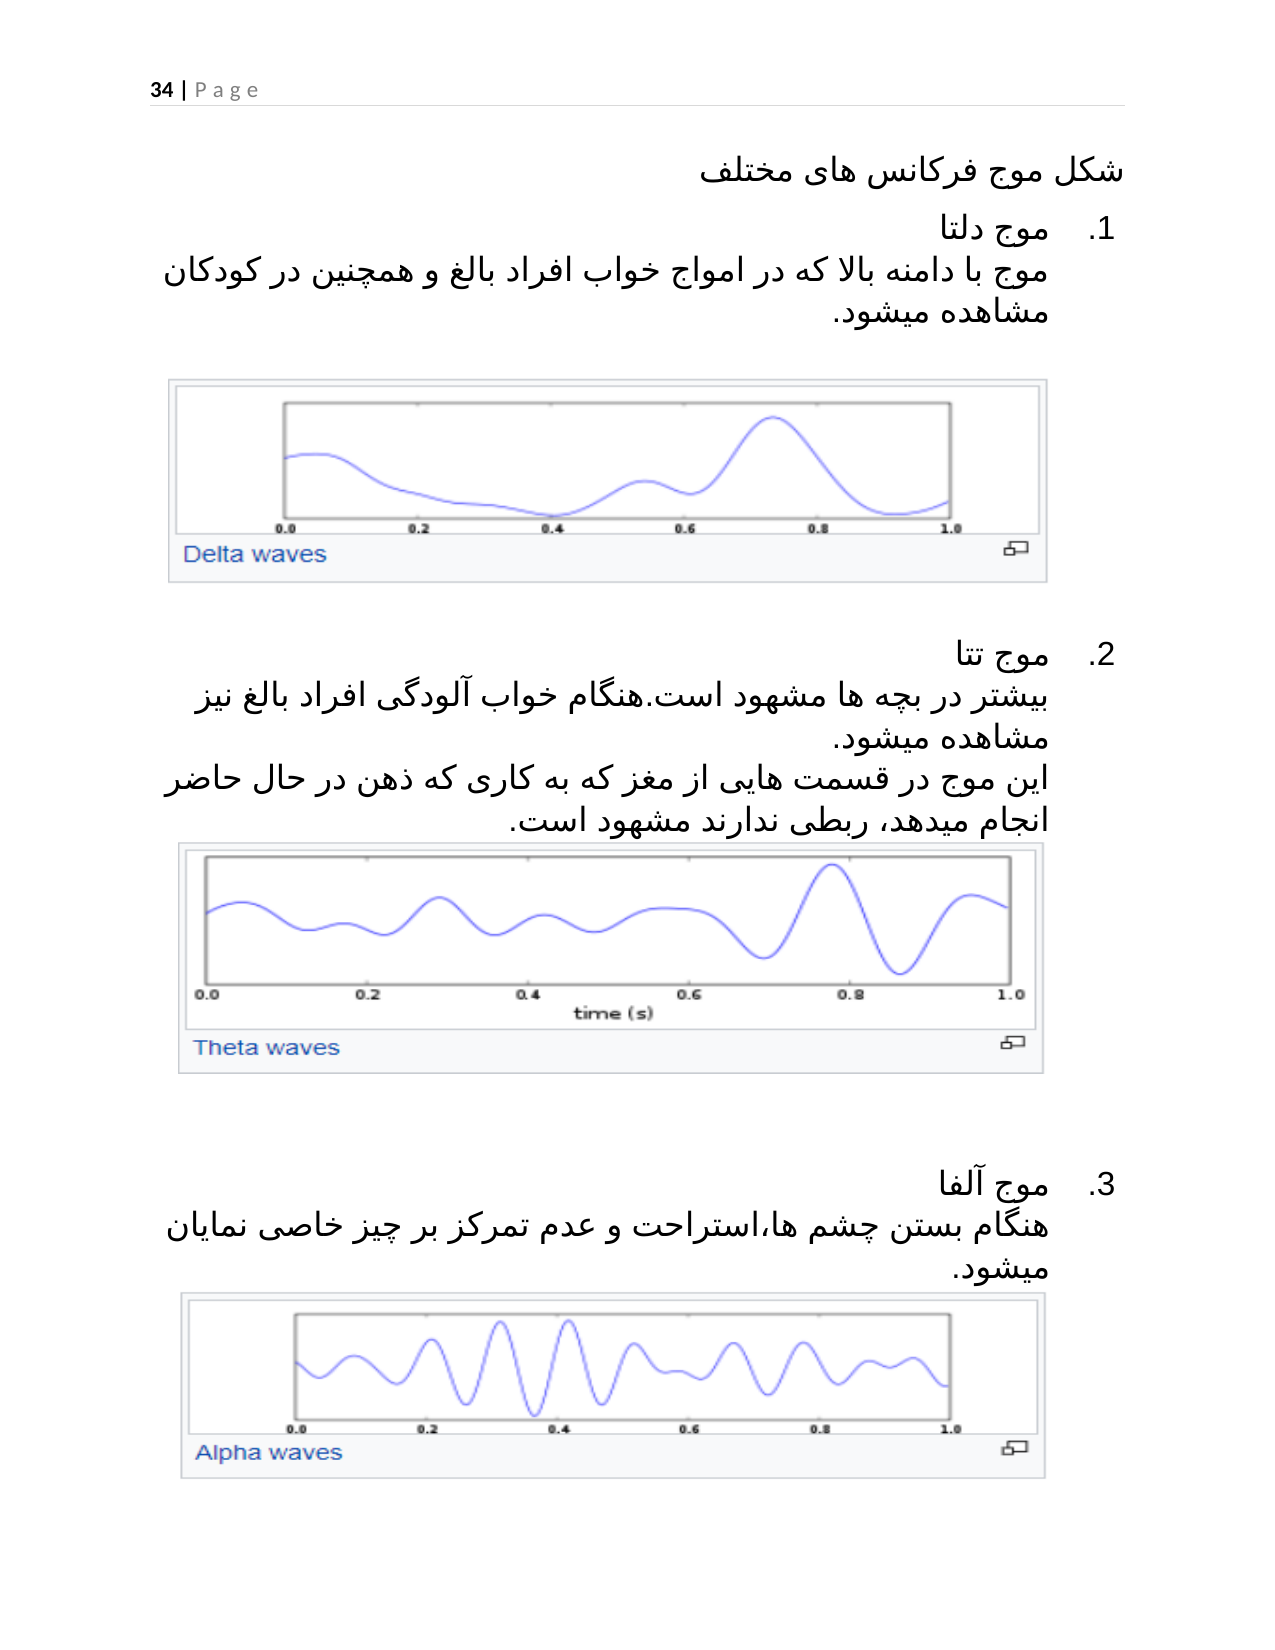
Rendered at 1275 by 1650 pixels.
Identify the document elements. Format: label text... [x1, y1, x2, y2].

list موج دلتا [150, 208, 1087, 247]
picture [179, 1288, 1050, 1482]
text شکل موج فرکانس های مختلف [150, 150, 1125, 188]
list این موج در قسمت هایی از مغز که به کاری که ذهن در حال حاضر انجام میدهد، ربطی ندارند مشهود است. [150, 758, 1050, 838]
list موج تتا [150, 634, 1087, 672]
list موج با دامنه بالا که در امواج خواب افراد بالغ و همچنین در کودکان مشاهده میشود. [150, 249, 1050, 329]
list بیشتر در بچه ها مشهود است.هنگام خواب آلودگی افراد بالغ نیز مشاهده میشود. [150, 676, 1050, 755]
picture [168, 376, 1050, 588]
list هنگام بستن چشم ها،استراحت و عدم تمرکز بر چیز خاصی نمایان میشود. [150, 1205, 1050, 1285]
picture [178, 841, 1050, 1074]
list موج آلفا [150, 1164, 1087, 1202]
